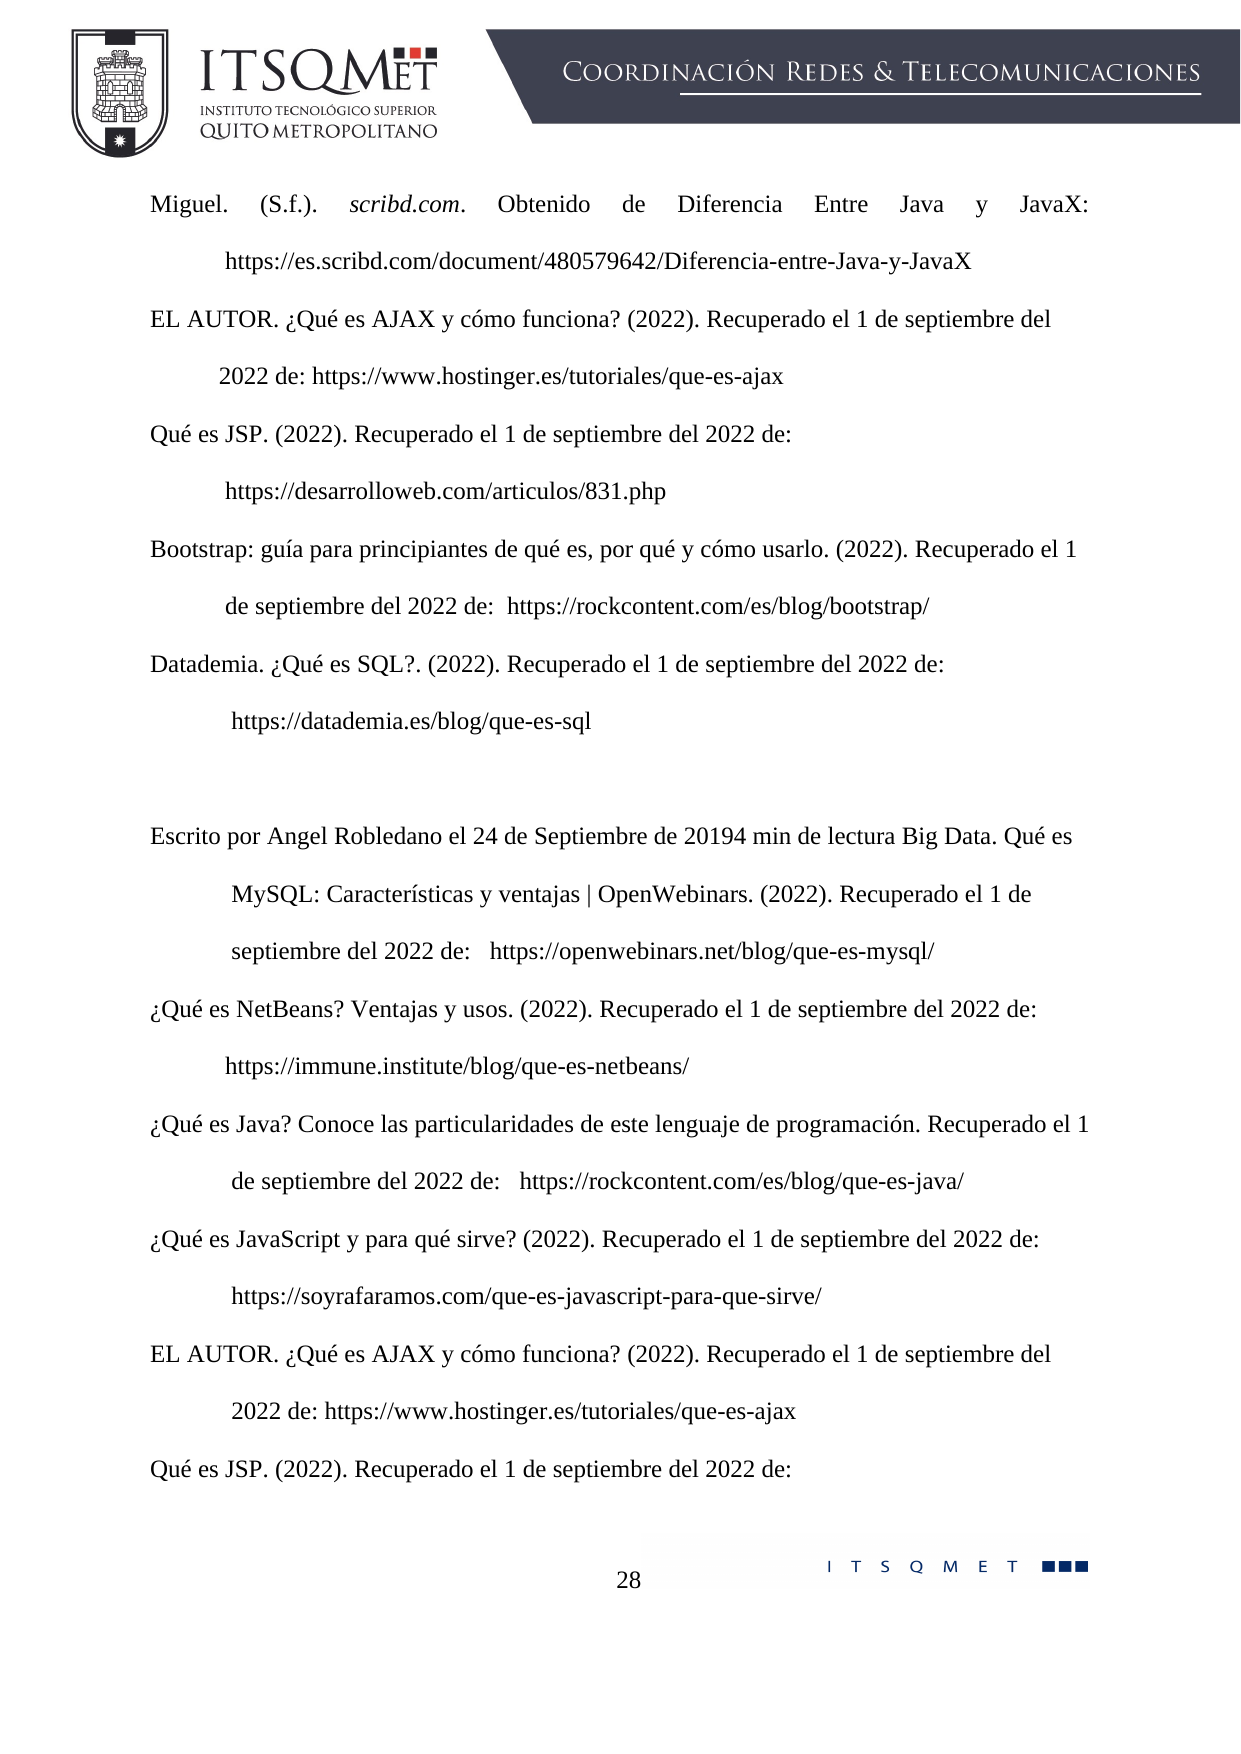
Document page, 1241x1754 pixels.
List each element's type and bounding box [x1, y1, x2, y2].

picture [0, 0, 1241, 179]
picture [641, 1533, 1091, 1589]
